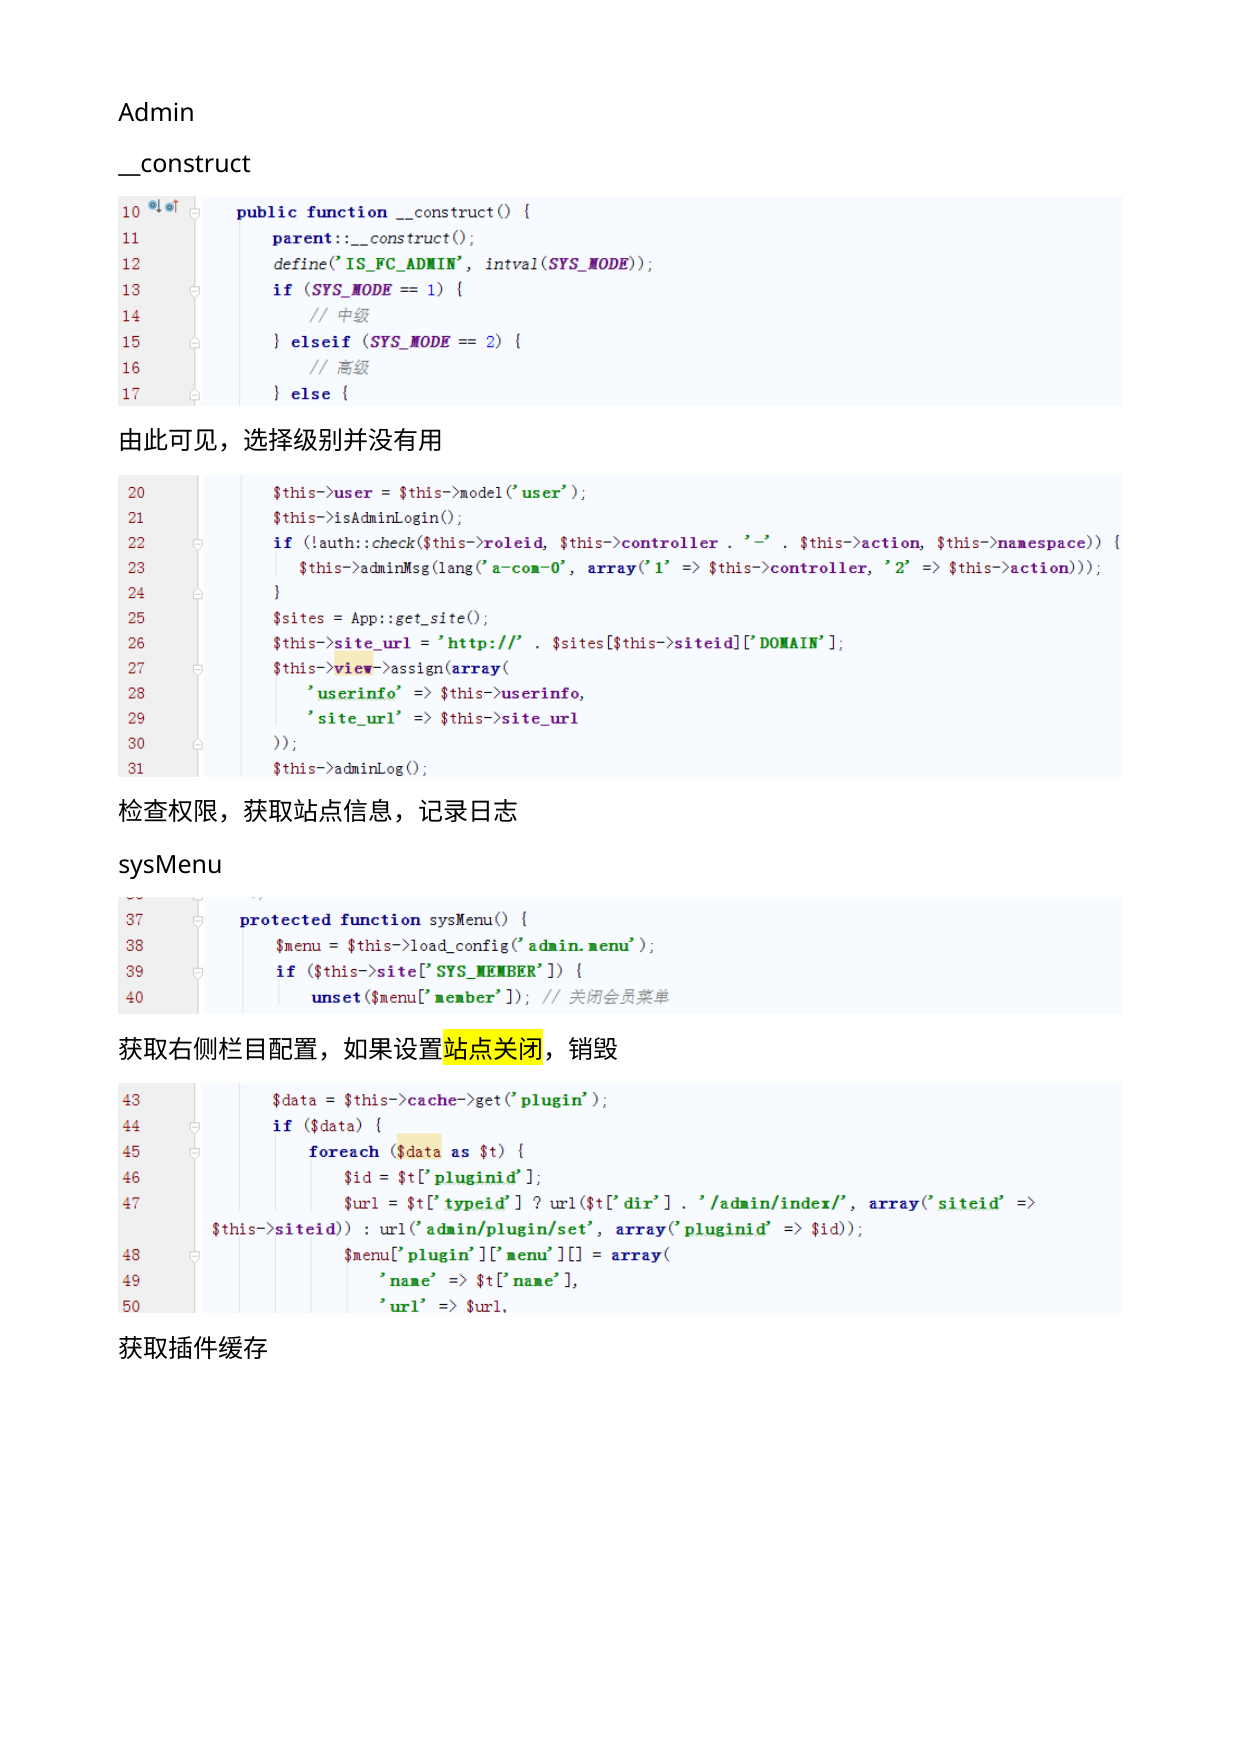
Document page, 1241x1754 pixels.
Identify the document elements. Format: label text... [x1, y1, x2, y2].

text 由此可见，选择级别并没有用 [118, 421, 1122, 457]
text 获取插件缓存 [118, 1328, 1122, 1365]
text __construct [118, 146, 1122, 179]
text Admin [118, 94, 1122, 128]
picture [118, 475, 1123, 777]
picture [118, 897, 1123, 1014]
text 获取右侧栏目配置，如果设置站点关闭，销毁 [543, 1029, 1122, 1065]
text 获取右侧栏目配置，如果设置站点关闭，销毁 [118, 1029, 443, 1065]
text sysMenu [118, 846, 1122, 880]
picture [118, 196, 1123, 406]
picture [118, 1083, 1123, 1313]
text 检查权限，获取站点信息，记录日志 [118, 792, 1122, 828]
